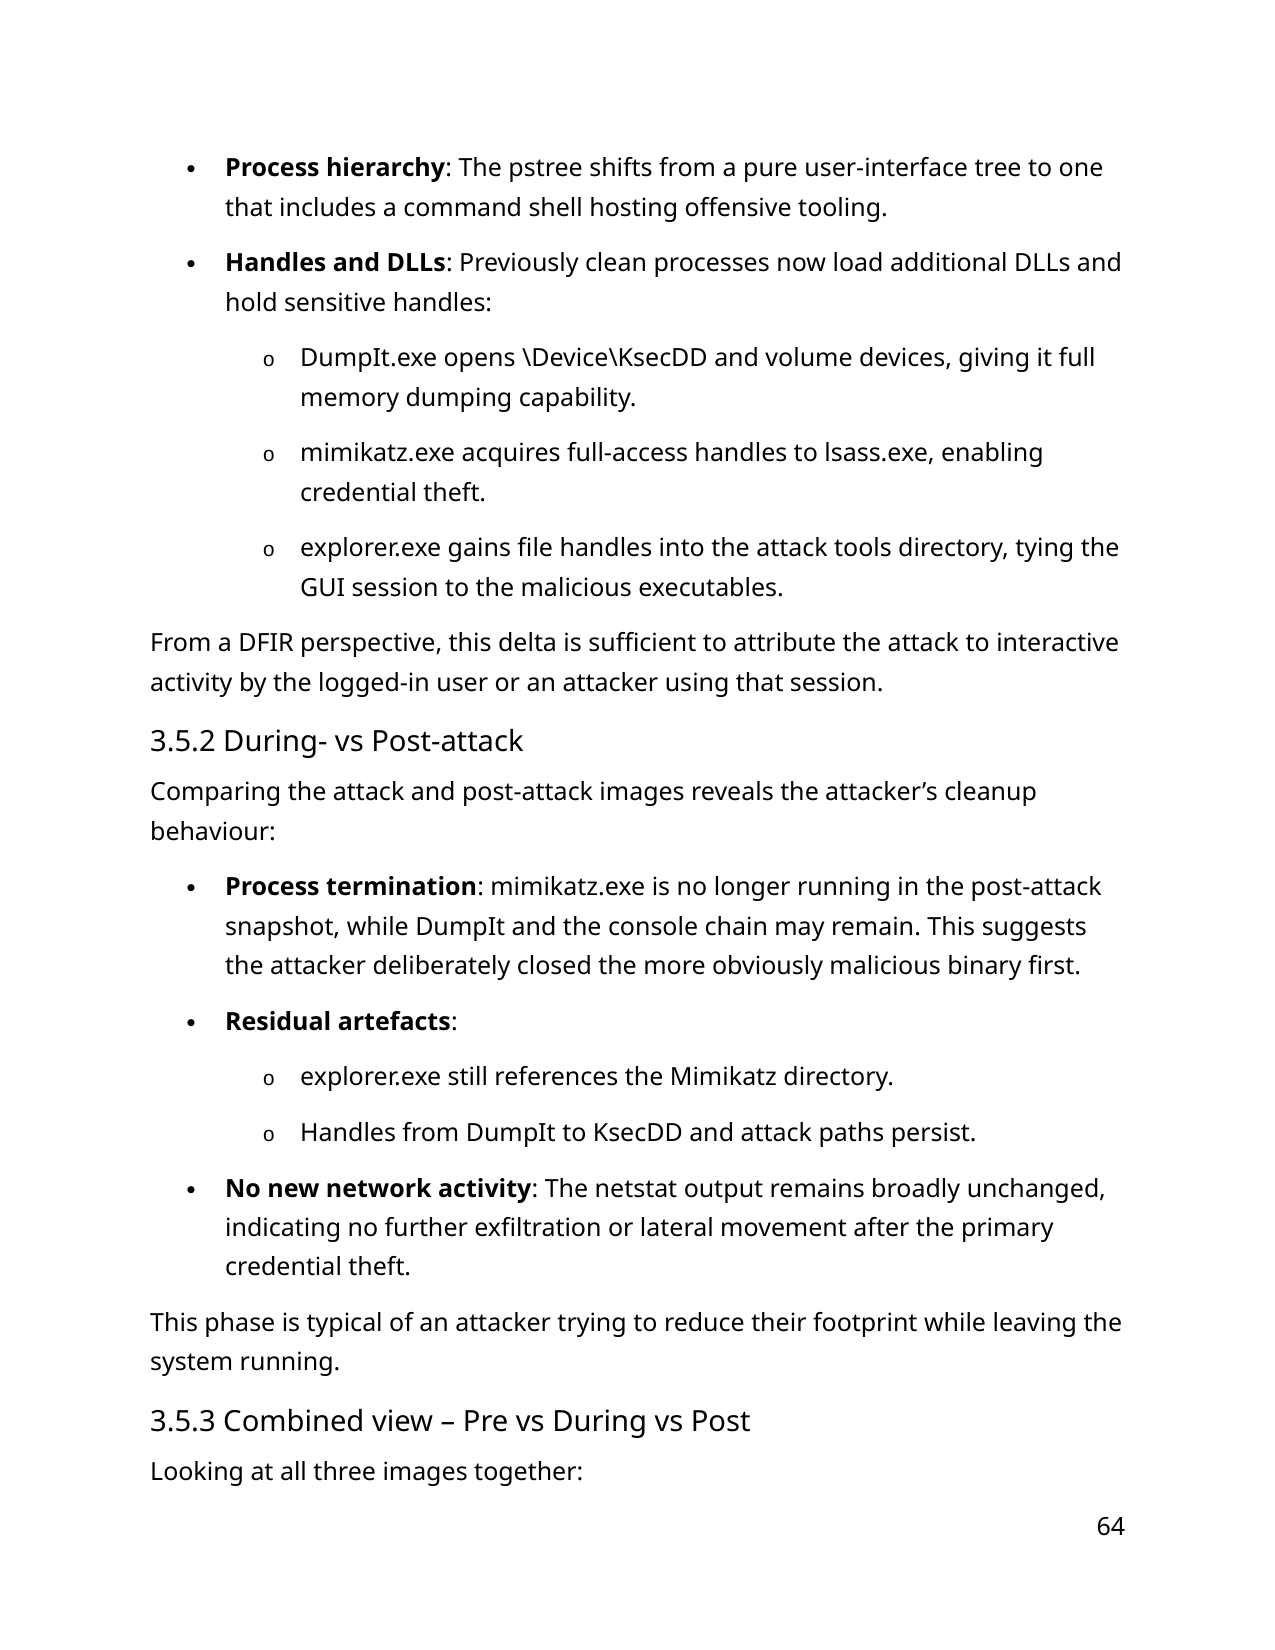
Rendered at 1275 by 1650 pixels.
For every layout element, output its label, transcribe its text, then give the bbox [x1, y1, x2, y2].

text Looking at all three images together: [150, 1454, 1125, 1488]
list Residual artefacts: [187, 1003, 1125, 1037]
list explorer.exe gains file handles into the attack tools directory, tying the GUI session to the malicious executables. [262, 530, 1125, 603]
text This phase is typical of an attacker trying to reduce their footprint while leaving the system running. [150, 1305, 1125, 1378]
list Handles and DLLs: Previously clean processes now load additional DLLs and hold sensitive handles: [187, 245, 1125, 318]
list Process hierarchy: The pstree shifts from a pure user-interface tree to one that includes a command shell hosting offensive tooling. [187, 150, 1125, 223]
text From a DFIR perspective, this delta is sufficient to attribute the attack to interactive activity by the logged-in user or an attacker using that session. [150, 625, 1125, 698]
list explorer.exe still references the Mimikatz directory. [262, 1059, 1125, 1093]
list Handles from DumpIt to KsecDD and attack paths persist. [262, 1115, 1125, 1149]
text Comparing the attack and post-attack images reveals the attacker’s cleanup behaviour: [150, 774, 1125, 847]
subtitle 3.5.2 During- vs Post-attack [150, 720, 1125, 760]
list No new network activity: The netstat output remains broadly unchanged, indicating no further exfiltration or lateral movement after the primary credential theft. [187, 1171, 1125, 1283]
list DumpIt.exe opens \Device\KsecDD and volume devices, giving it full memory dumping capability. [262, 340, 1125, 413]
subtitle 3.5.3 Combined view – Pre vs During vs Post [150, 1400, 1125, 1439]
list Process termination: mimikatz.exe is no longer running in the post-attack snapshot, while DumpIt and the console chain may remain. This suggests the attacker deliberately closed the more obviously malicious binary first. [187, 869, 1125, 981]
list mimikatz.exe acquires full-access handles to lsass.exe, enabling credential theft. [262, 435, 1125, 508]
